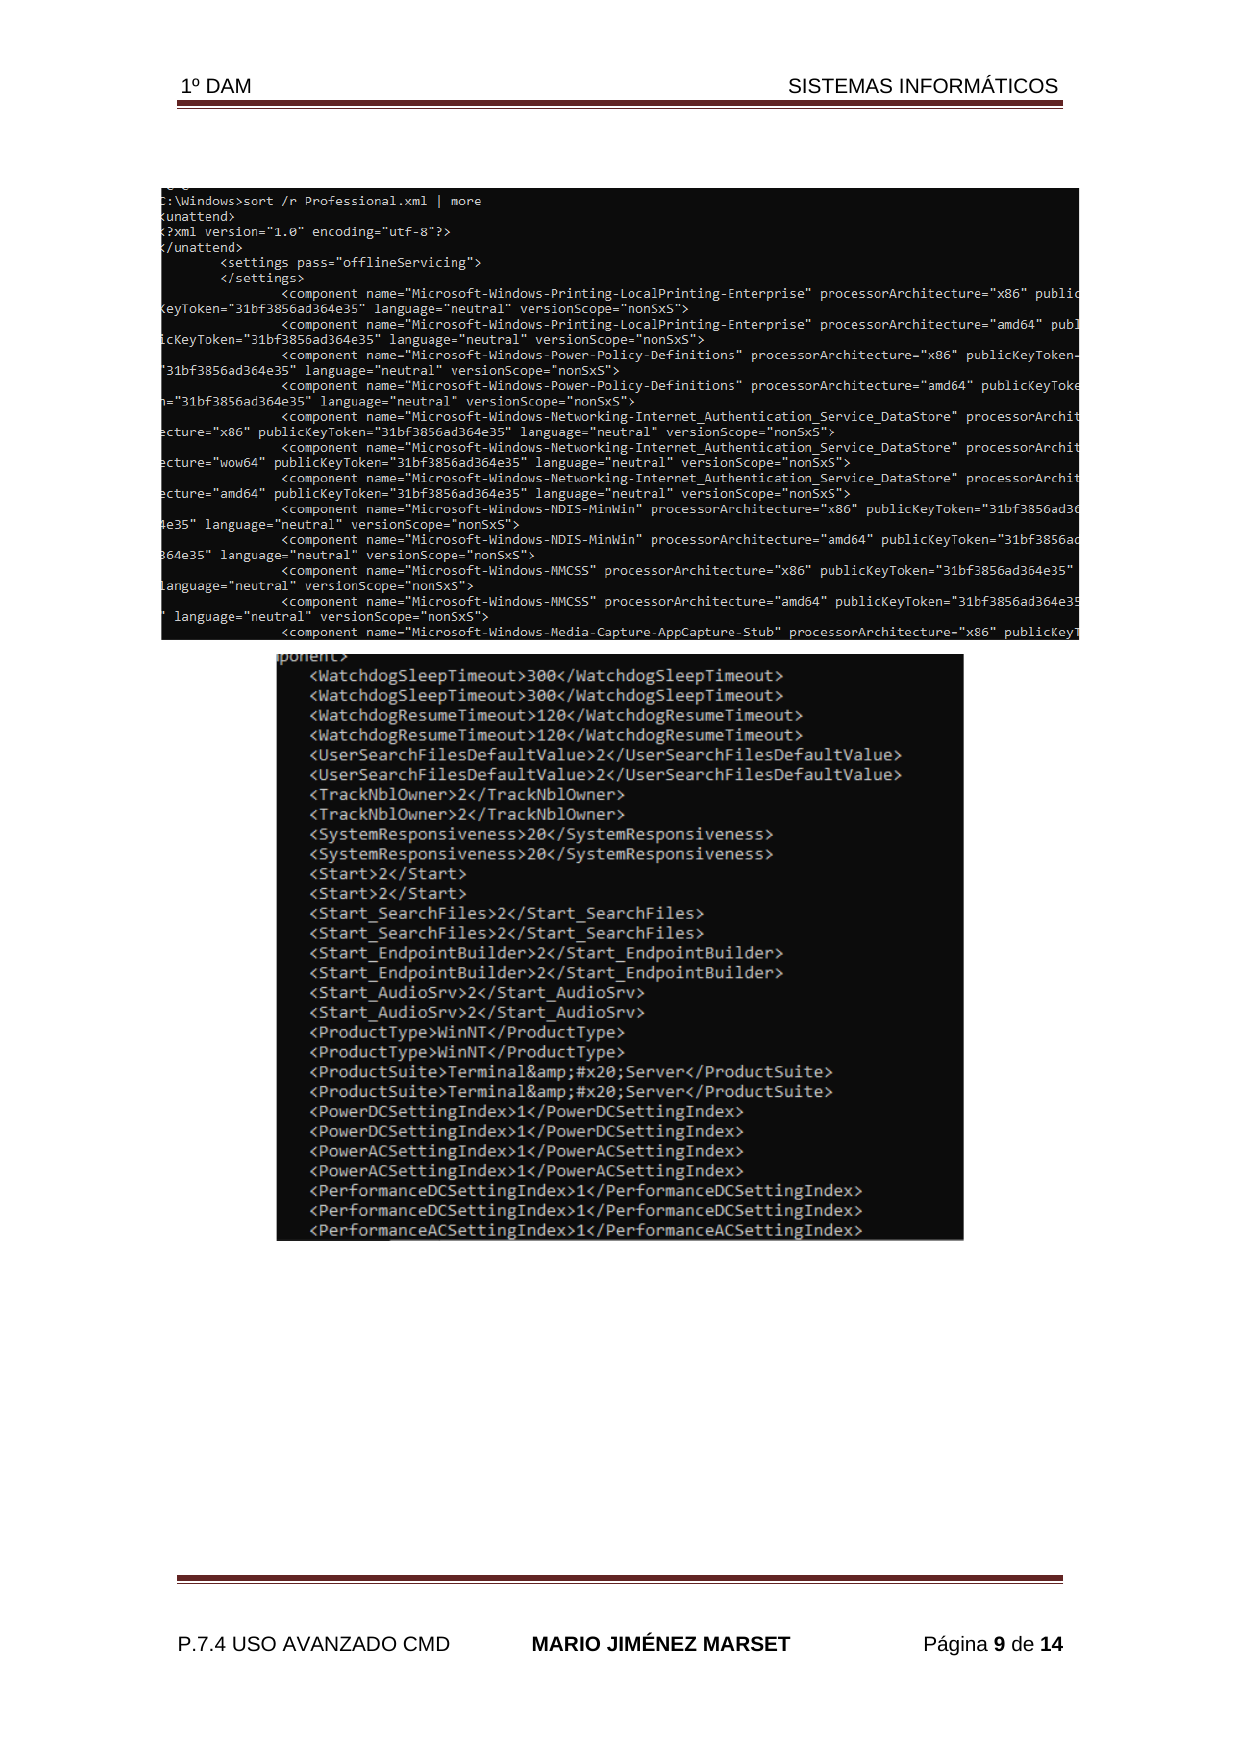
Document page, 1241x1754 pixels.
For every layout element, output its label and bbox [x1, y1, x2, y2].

picture [276, 654, 964, 1241]
picture [161, 188, 1080, 640]
